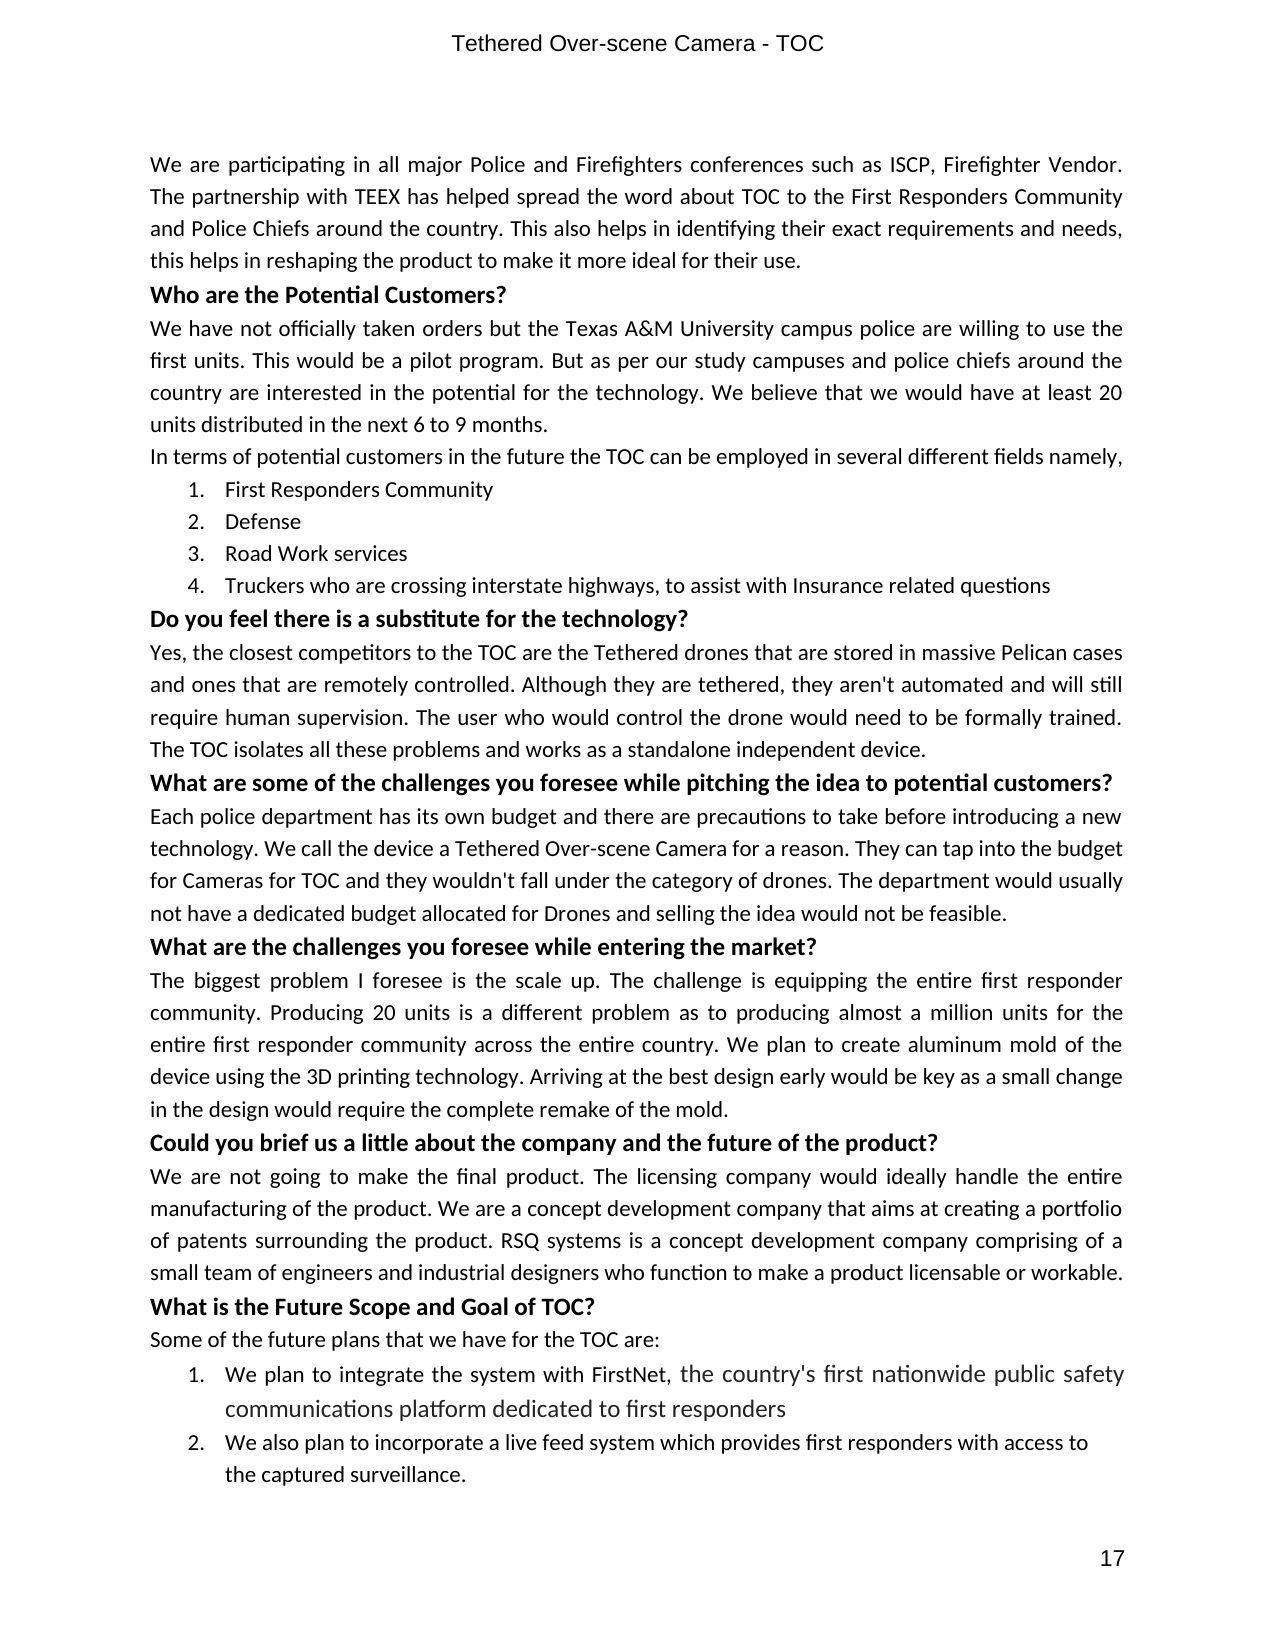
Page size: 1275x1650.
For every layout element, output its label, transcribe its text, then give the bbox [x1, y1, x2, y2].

text What are the challenges you foresee while entering the market? [150, 931, 1125, 961]
text Some of the future plans that we have for the TOC are: [150, 1326, 1125, 1354]
text Could you brief us a little about the company and the future of the product? [150, 1127, 1125, 1157]
list First Responders Community [187, 475, 1125, 503]
text We have not officially taken orders but the Texas A&M University campus police are willing to use the first units. This would be a pilot program. But as per our study campuses and police chiefs around the country are interested in the potential for the technology. We believe that we would have at least 20 units distributed in the next 6 to 9 months. [150, 314, 1125, 438]
text Do you feel there is a substitute for the technology? [150, 603, 1125, 634]
text The biggest problem I foresee is the scale up. The challenge is equipping the entire first responder community. Producing 20 units is a different problem as to producing almost a million units for the entire first responder community across the entire country. We plan to create aluminum mold of the device using the 3D printing technology. Arriving at the best design early would be key as a small change in the design would require the complete remake of the mold. [150, 966, 1125, 1123]
list Road Work services [187, 539, 1125, 567]
text In terms of potential customers in the future the TOC can be employed in several different fields namely, [150, 442, 1125, 471]
list We also plan to incorporate a live feed system which provides first responders with access to the captured surveillance. [187, 1428, 1125, 1488]
list Truckers who are crossing interstate highways, to assist with Insurance related questions [187, 571, 1125, 599]
text We are participating in all major Police and Firefighters conferences such as ISCP, Firefighter Vendor. The partnership with TEEX has helped spread the word about TOC to the First Responders Community and Police Chiefs around the country. This also helps in identifying their exact requirements and needs, this helps in reshaping the product to make it more ideal for their use. [150, 150, 1125, 274]
text What is the Future Scope and Goal of TOC? [150, 1291, 1125, 1321]
text Who are the Potential Customers? [150, 279, 1125, 309]
text Yes, the closest competitors to the TOC are the Tethered drones that are stored in massive Pelican cases and ones that are remotely controlled. Although they are tethered, they aren't automated and will still require human supervision. The user who would control the drone would need to be formally trained. The TOC isolates all these problems and works as a standalone independent device. [150, 638, 1125, 763]
text Each police department has its own budget and there are precautions to take before introducing a new technology. We call the device a Tethered Over-scene Camera for a reason. They can tap into the budget for Cameras for TOC and they wouldn't fall under the category of drones. The department would usually not have a dedicated budget allocated for Drones and selling the idea would not be feasible. [150, 802, 1125, 927]
list Defense [187, 507, 1125, 535]
text We are not going to make the final product. The licensing company would ideally handle the entire manufacturing of the product. We are a concept development company that aims at creating a portfolio of patents surrounding the product. RSQ systems is a concept development company comprising of a small team of engineers and industrial designers who function to make a product licensable or workable. [150, 1162, 1125, 1286]
list We plan to integrate the system with FirstNet, the country's first nationwide public safety communications platform dedicated to first responders [187, 1358, 1125, 1423]
text What are some of the challenges you foresee while pitching the idea to potential customers? [150, 767, 1125, 798]
